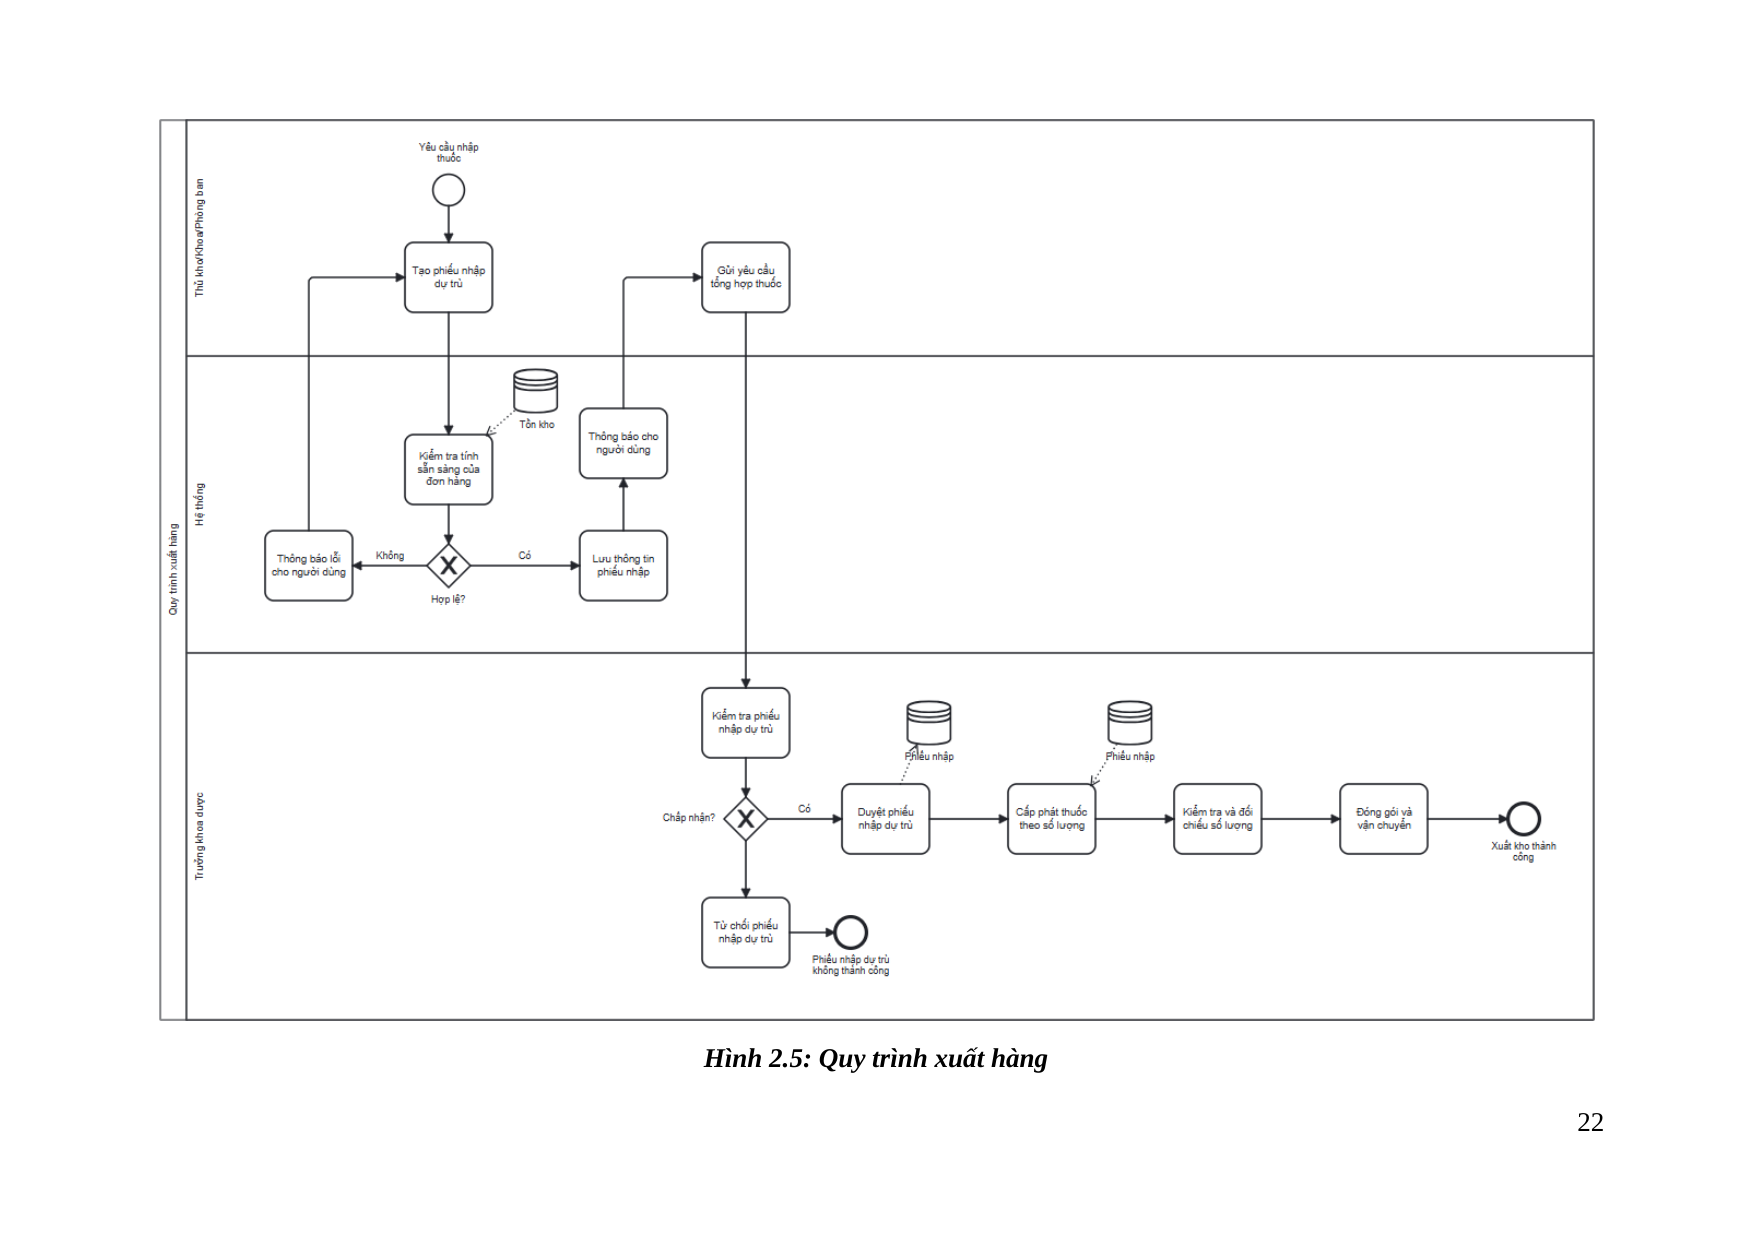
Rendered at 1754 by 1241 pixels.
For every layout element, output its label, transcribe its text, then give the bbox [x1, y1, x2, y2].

picture [157, 118, 1597, 1021]
